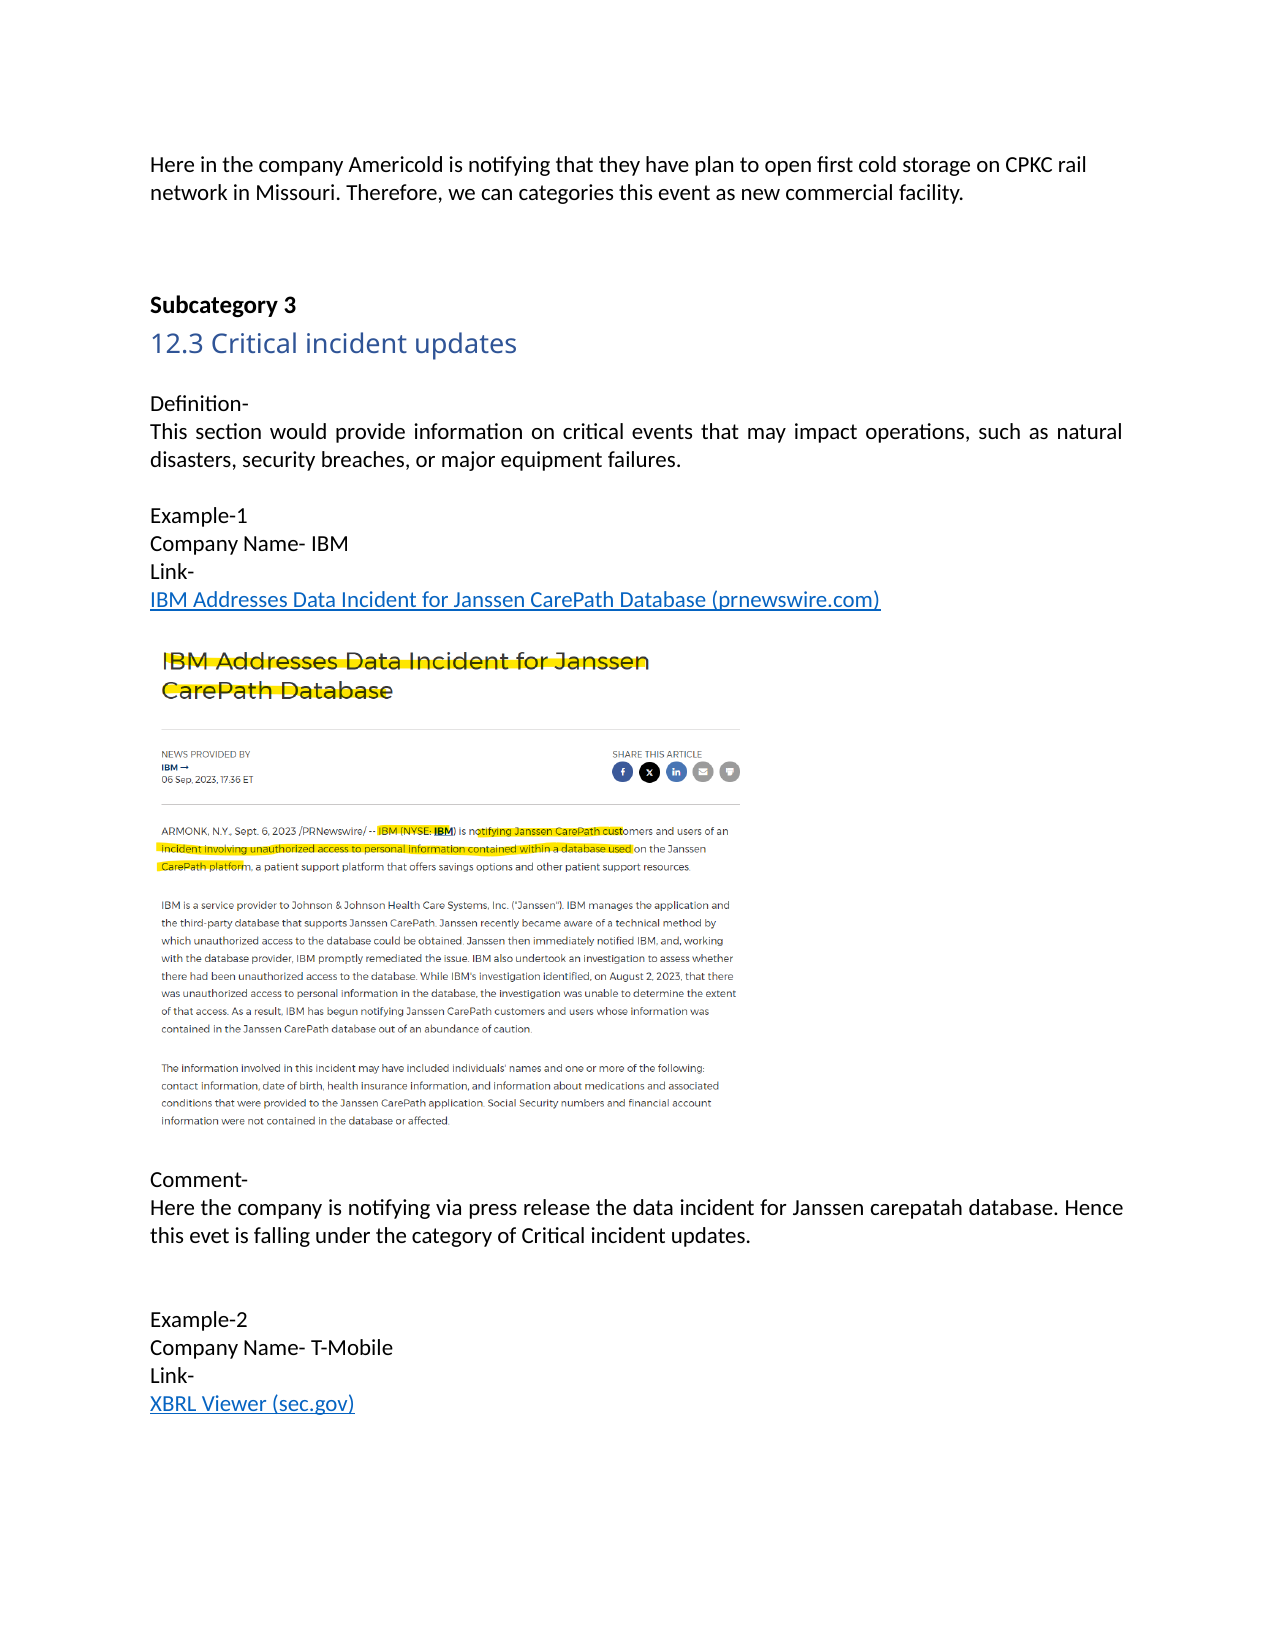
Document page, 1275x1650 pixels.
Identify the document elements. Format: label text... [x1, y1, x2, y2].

text Here in the company Americold is notifying that they have plan to open first cold storage on CPKC rail network in Missouri. Therefore, we can categories this event as new commercial facility. [150, 150, 1125, 206]
text Link- [150, 557, 1125, 585]
text Subcategory 3 [150, 289, 1125, 320]
text Link- [150, 1361, 1125, 1389]
text This section would provide information on critical events that may impact operations, such as natural disasters, security breaches, or major equipment failures. [150, 417, 1125, 473]
text Example-2 [150, 1305, 1125, 1333]
text Company Name- T-Mobile [150, 1333, 1125, 1361]
text Company Name- IBM [150, 529, 1125, 557]
text Comment- [150, 1165, 1125, 1193]
text Here the company is notifying via press release the data incident for Janssen carepatah database. Hence this evet is falling under the category of Critical incident updates. [150, 1193, 1125, 1249]
subtitle 12.3 Critical incident updates [150, 324, 1125, 361]
text Definition- [150, 389, 1125, 417]
text IBM Addresses Data Incident for Janssen CarePath Database (prnewswire.com) [150, 585, 1125, 613]
text XBRL Viewer (sec.gov) [150, 1389, 1125, 1417]
picture [150, 641, 750, 1137]
text Example-1 [150, 501, 1125, 529]
